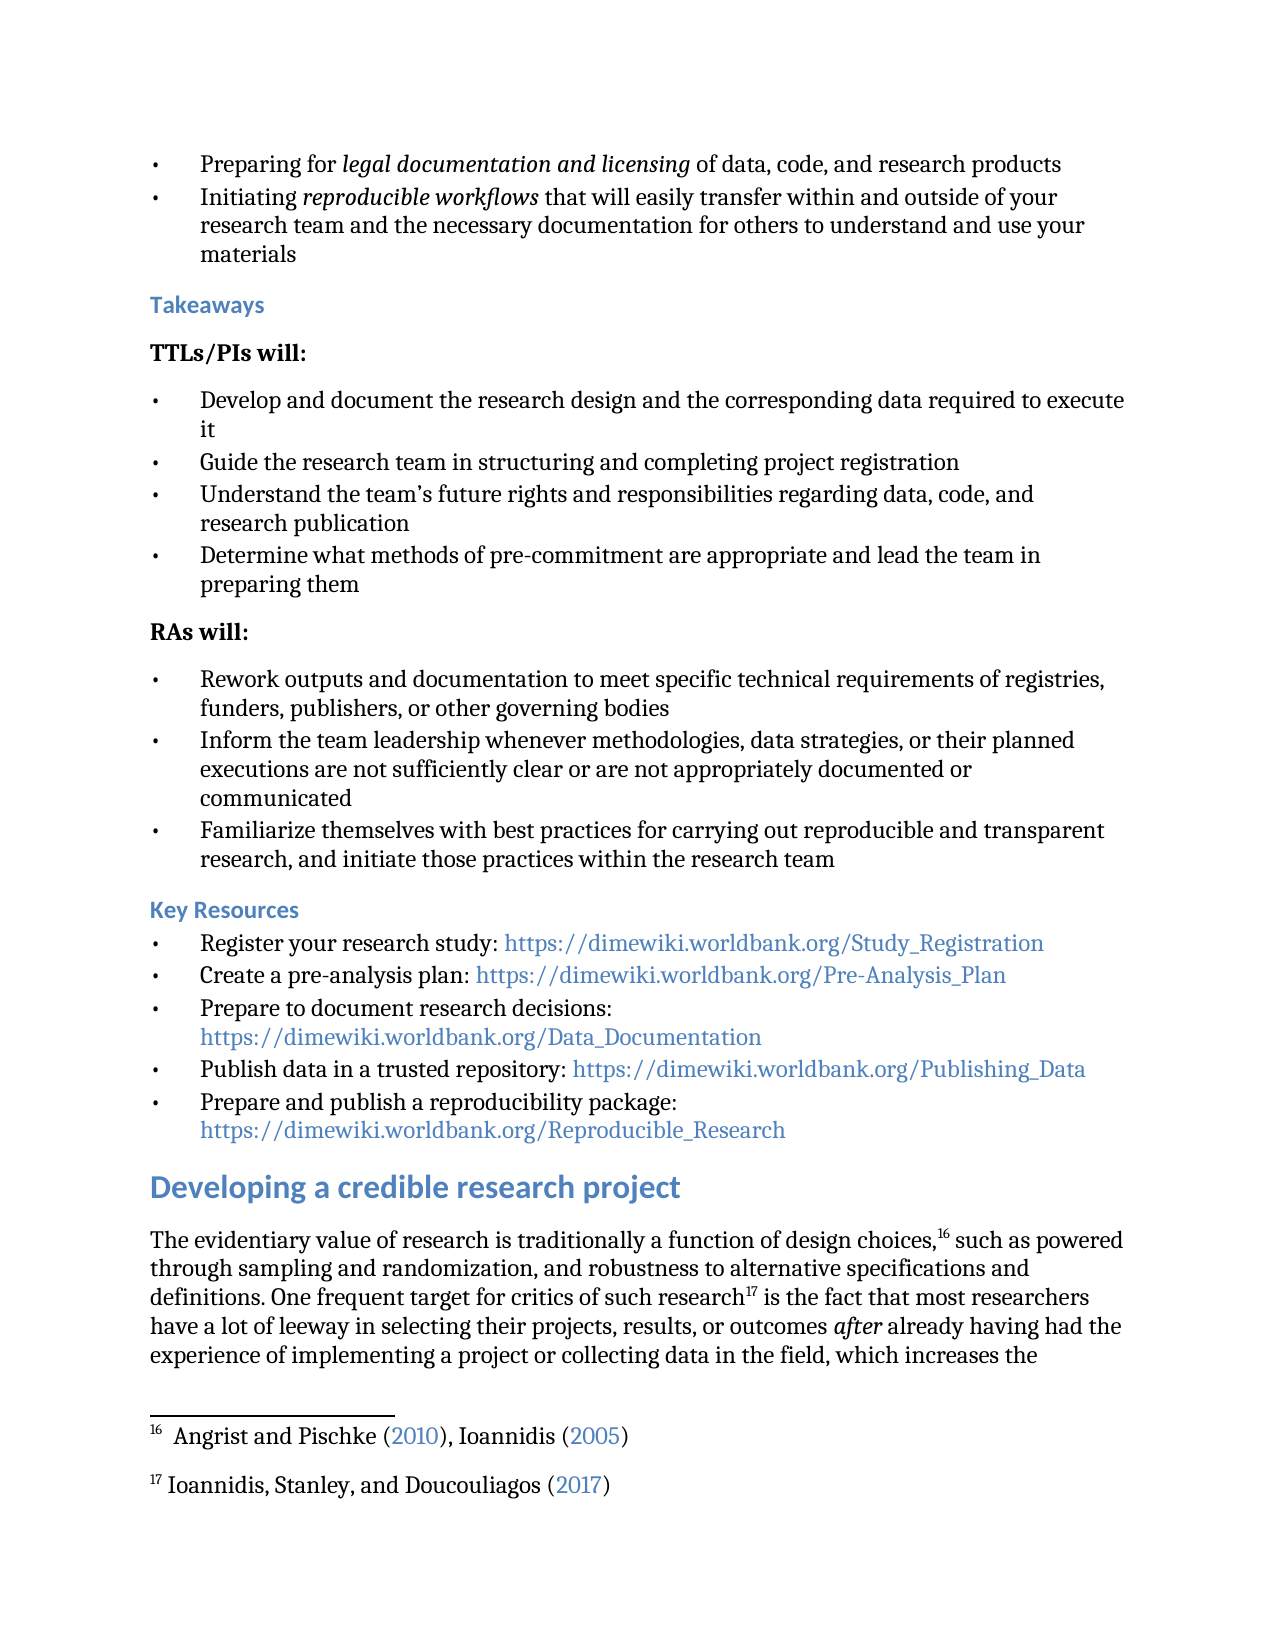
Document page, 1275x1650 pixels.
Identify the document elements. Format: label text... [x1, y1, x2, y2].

list Prepare and publish a reproducibility package: https://dimewiki.worldbank.org/Reproducible_Research [150, 1088, 1125, 1145]
list Initiating reproducible workflows that will easily transfer within and outside of your research team and the necessary documentation for others to understand and use your materials [150, 182, 1125, 269]
list Guide the research team in structuring and completing project registration [150, 448, 1125, 476]
text RAs will: [150, 618, 1125, 646]
list Understand the team’s future rights and responsibilities regarding data, code, and research publication [150, 480, 1125, 538]
list Register your research study: https://dimewiki.worldbank.org/Study_Registration [150, 929, 1125, 958]
list Develop and document the research design and the corresponding data required to execute it [150, 386, 1125, 444]
subtitle Key Resources [150, 895, 1125, 925]
list Familiarize themselves with best practices for carrying out reproducible and transparent research, and initiate those practices within the research team [150, 816, 1125, 874]
list Determine what methods of pre-commitment are appropriate and lead the team in preparing them [150, 541, 1125, 599]
subtitle Developing a credible research project [150, 1166, 1125, 1207]
text TTLs/PIs will: [150, 339, 1125, 368]
list Inform the team leadership whenever methodologies, data strategies, or their planned executions are not sufficiently clear or are not appropriately documented or communicated [150, 726, 1125, 813]
list Create a pre-analysis plan: https://dimewiki.worldbank.org/Pre-Analysis_Plan [150, 961, 1125, 990]
list Rework outputs and documentation to meet specific technical requirements of registries, funders, publishers, or other governing bodies [150, 665, 1125, 723]
list Publish data in a trusted repository: https://dimewiki.worldbank.org/Publishing_Data [150, 1055, 1125, 1084]
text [150, 1226, 1125, 1369]
subtitle Takeaways [150, 289, 1125, 320]
list Preparing for legal documentation and licensing of data, code, and research products [150, 150, 1125, 179]
list Prepare to document research decisions: https://dimewiki.worldbank.org/Data_Documentation [150, 994, 1125, 1051]
